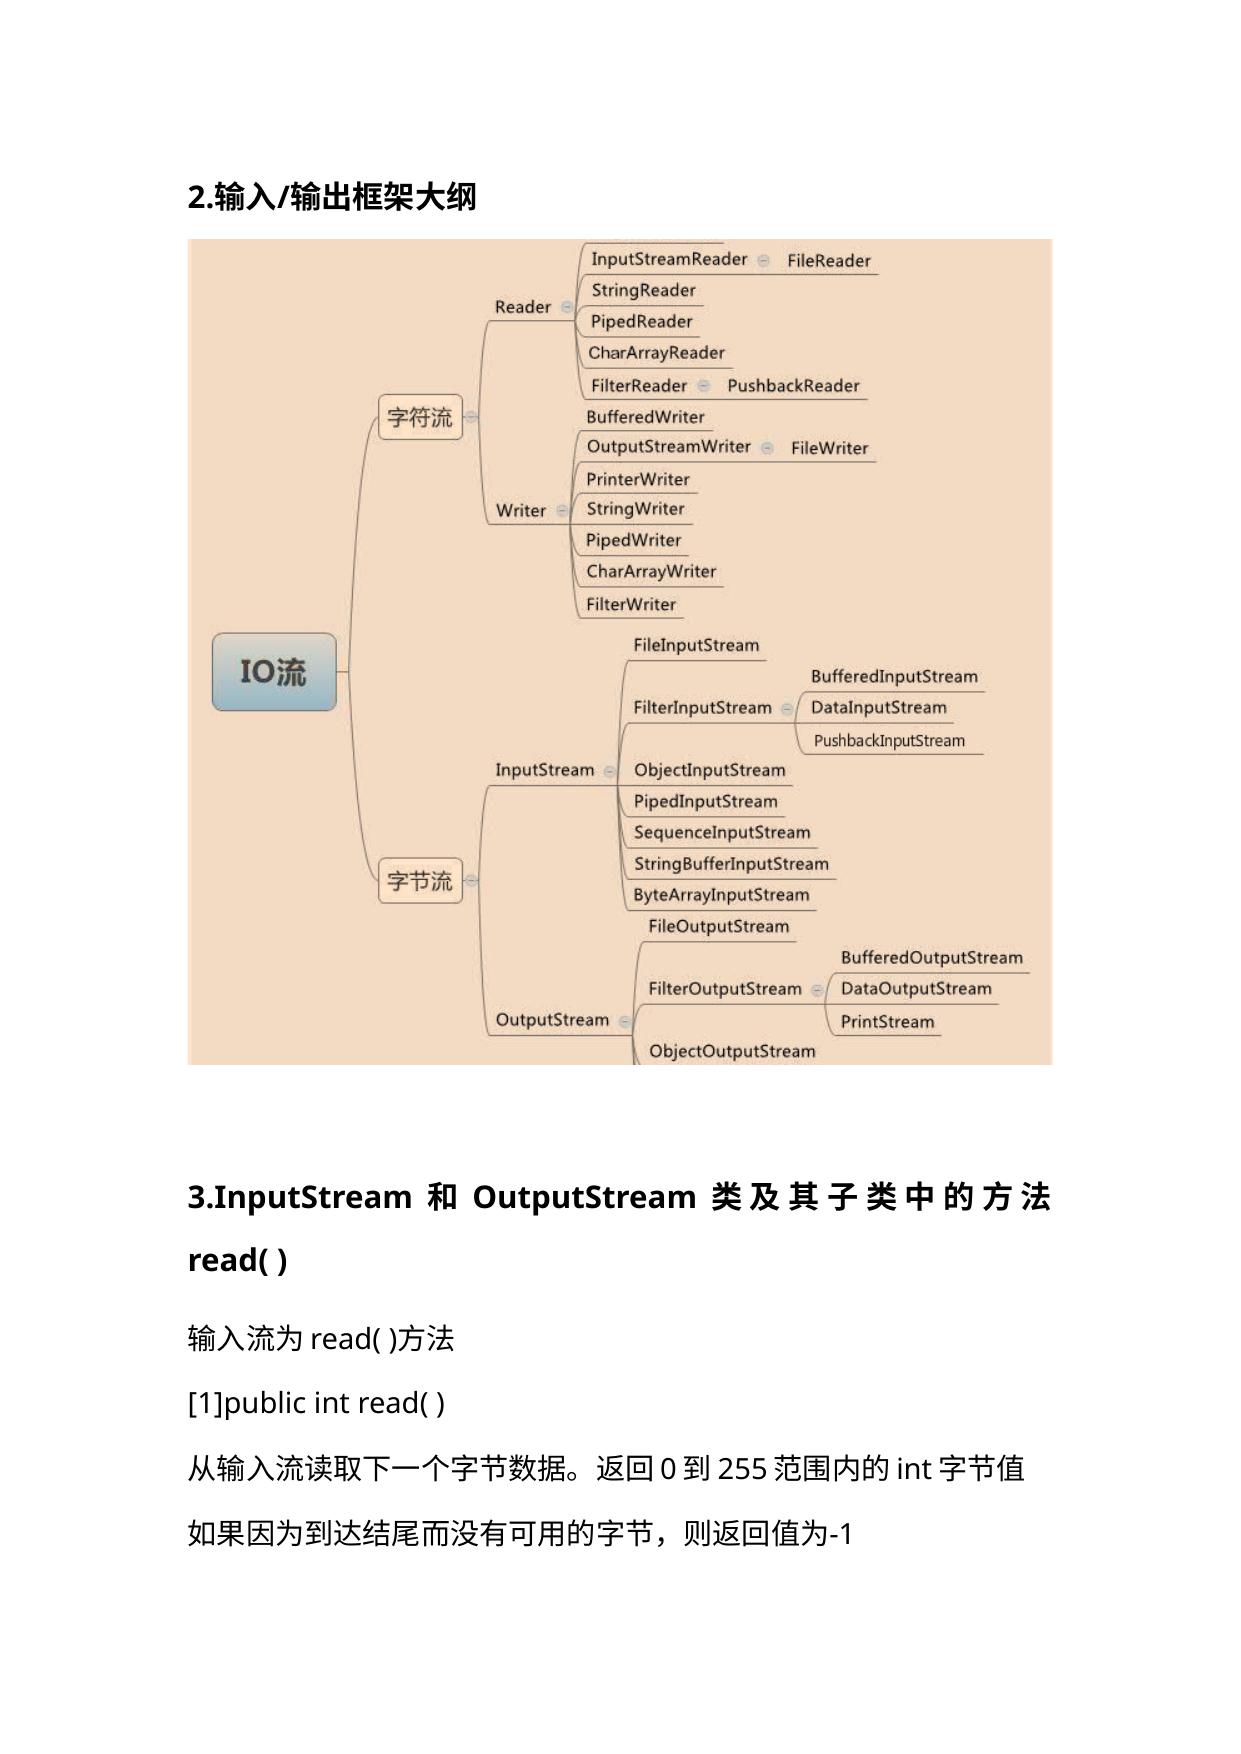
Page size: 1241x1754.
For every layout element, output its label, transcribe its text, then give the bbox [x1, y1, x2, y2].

picture [187, 239, 1053, 1065]
text 输入流为read( )方法 [187, 1304, 1053, 1369]
text [1]public int read( ) [187, 1369, 1053, 1434]
subtitle 3.InputStream和OutputStream类及其子类中的方法read( ) [187, 1162, 1053, 1292]
subtitle 2.输入/输出框架大纲 [187, 162, 1053, 227]
text 从输入流读取下一个字节数据。返回0到255范围内的int字节值 [187, 1434, 1053, 1499]
text 如果因为到达结尾而没有可用的字节，则返回值为-1 [187, 1499, 1053, 1564]
